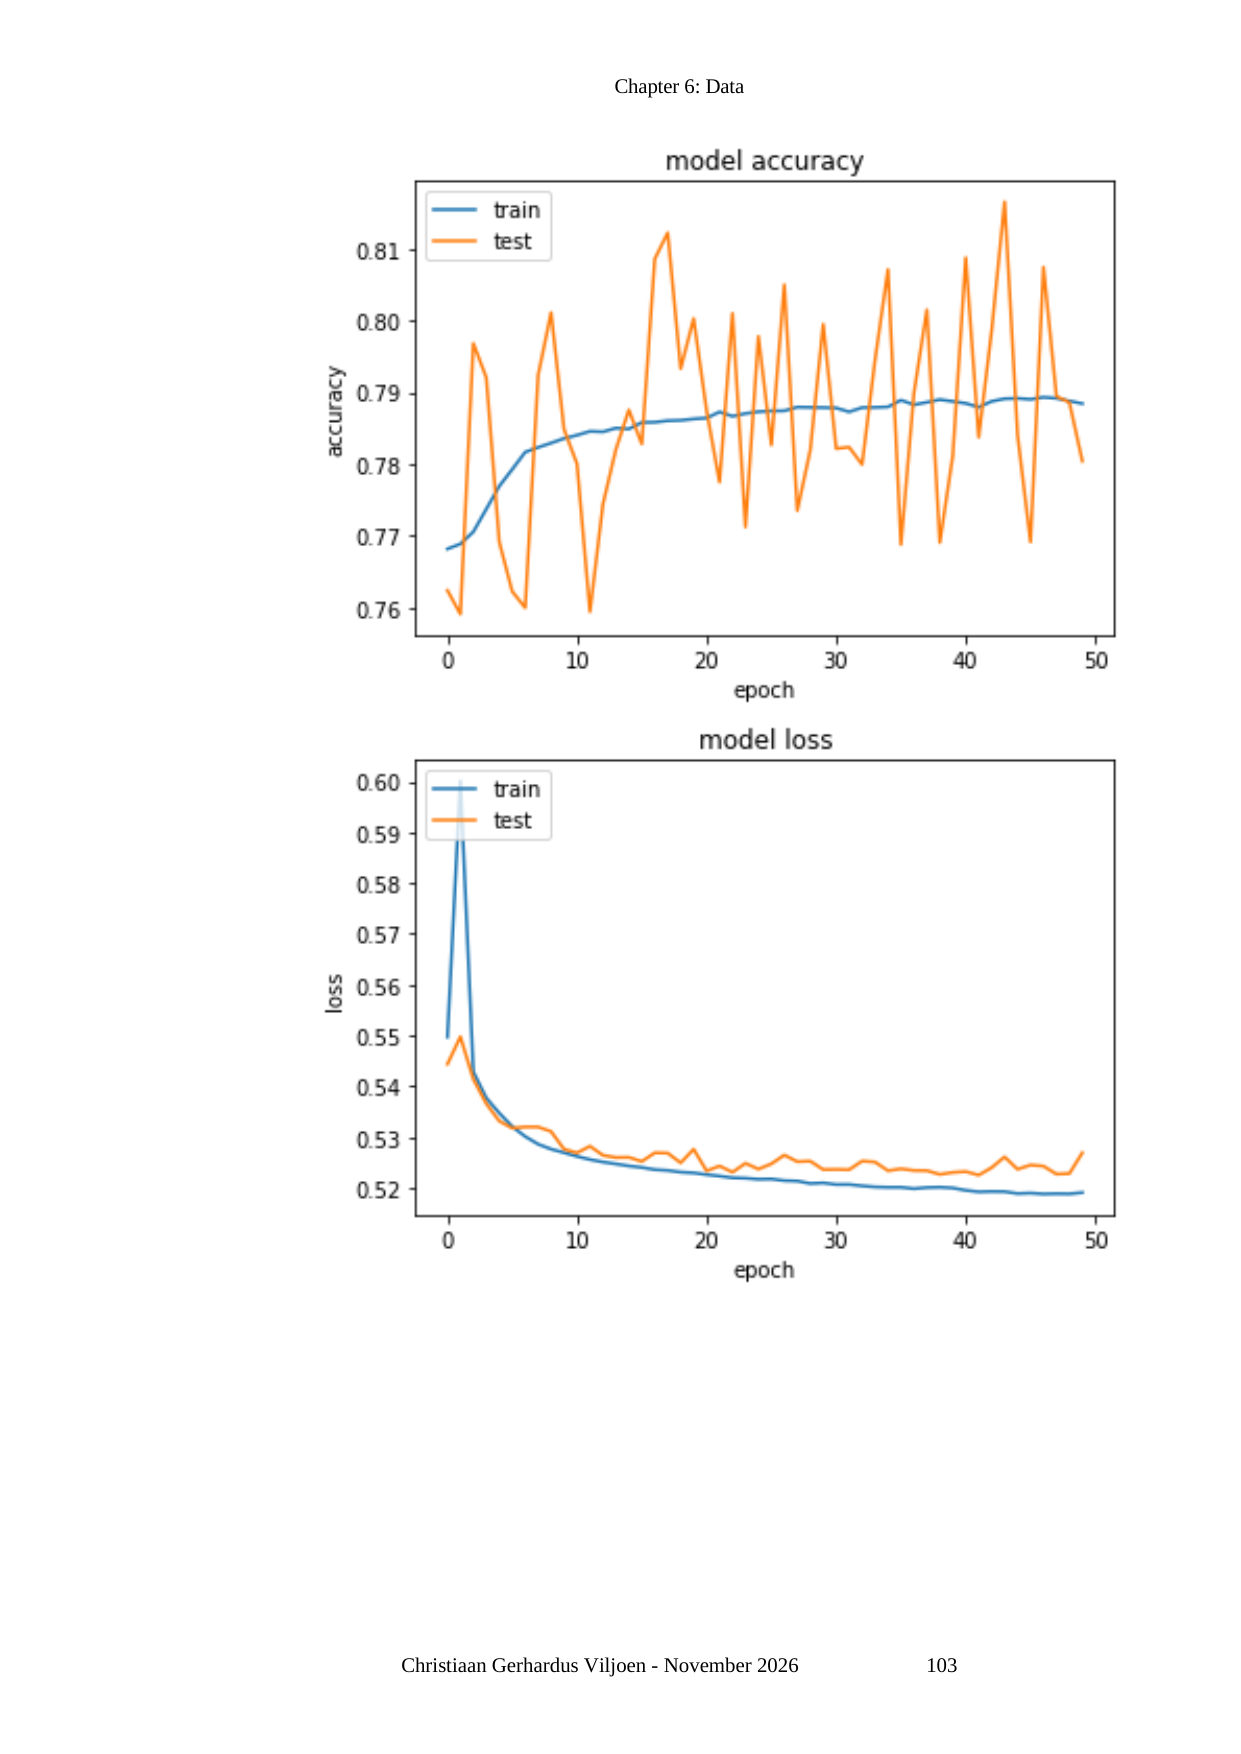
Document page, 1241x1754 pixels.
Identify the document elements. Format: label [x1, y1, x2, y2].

picture [311, 135, 1135, 1295]
